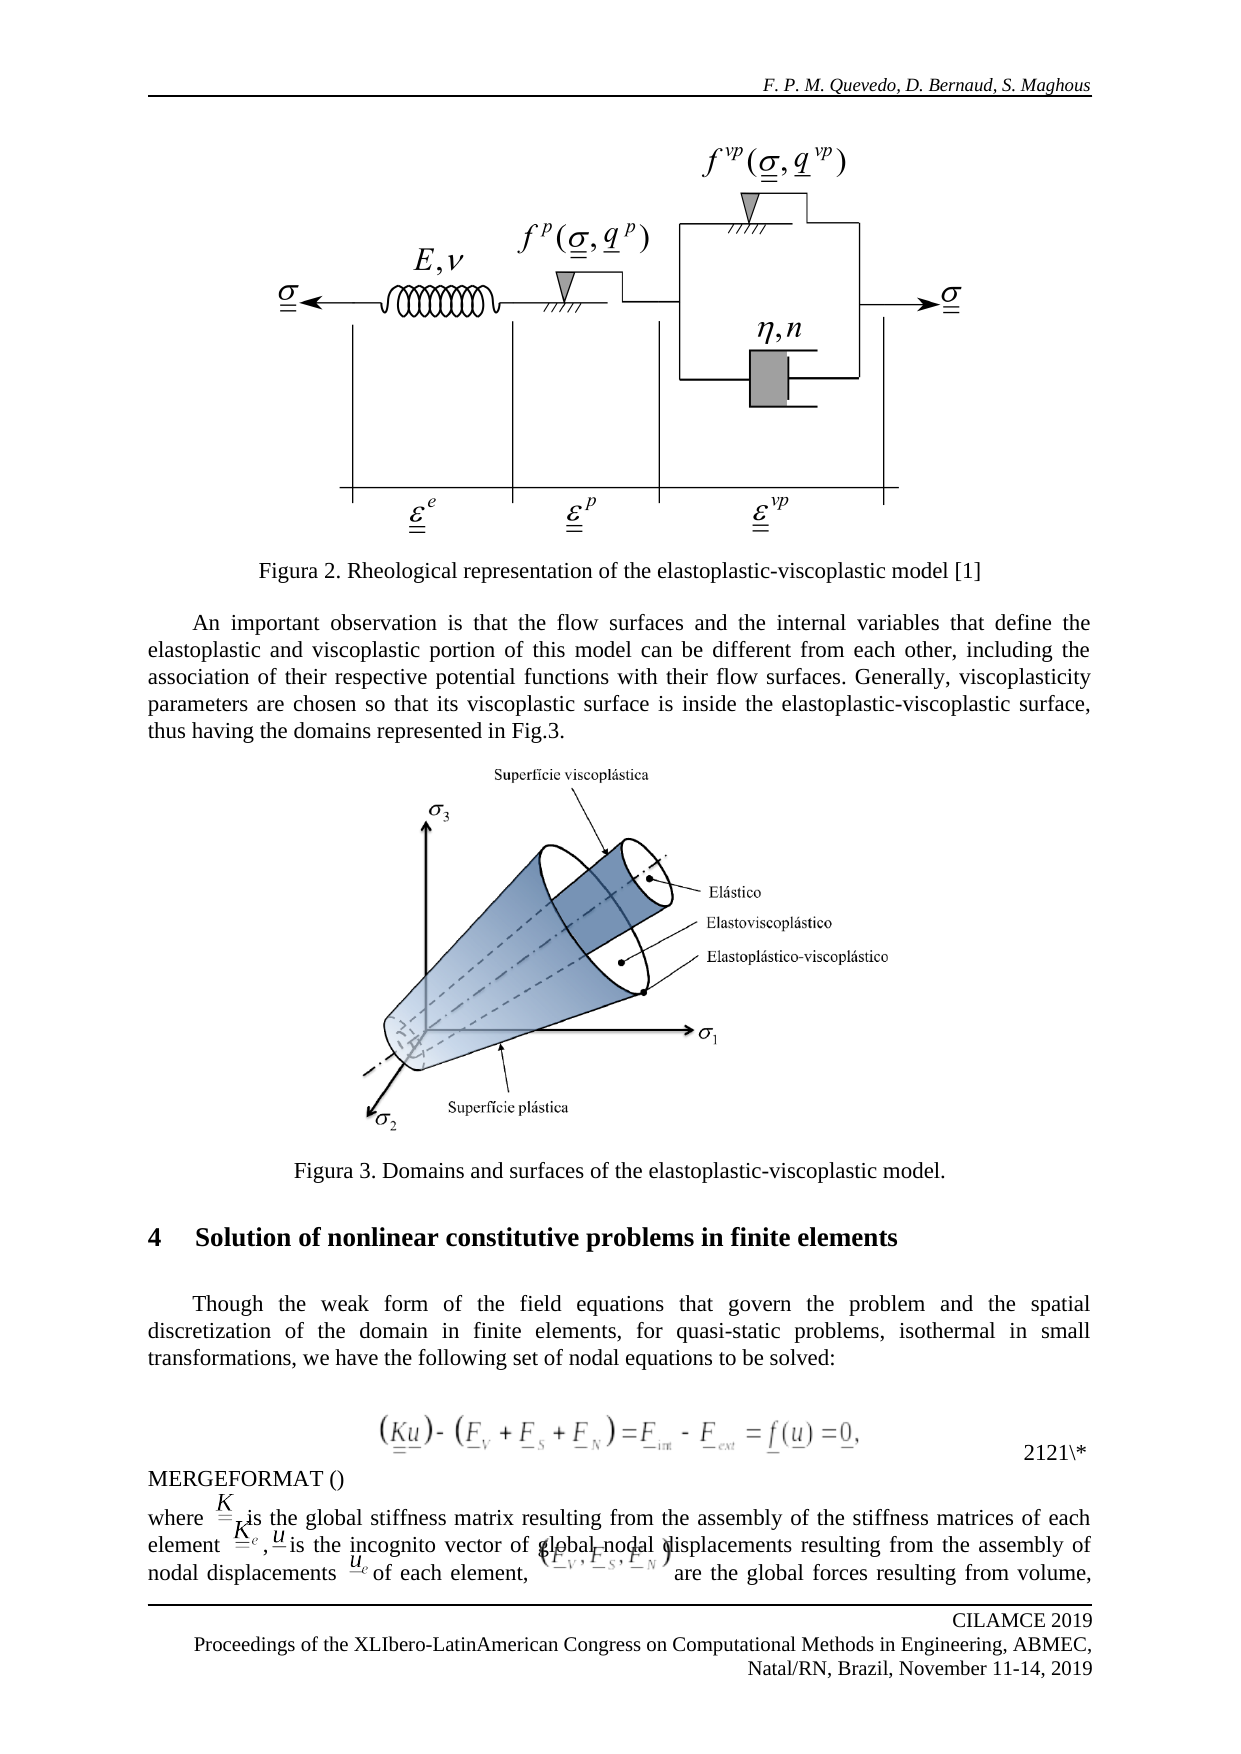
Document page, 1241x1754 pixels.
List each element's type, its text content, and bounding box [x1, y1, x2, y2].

picture [352, 769, 888, 1133]
text Though the weak form of the field equations that govern the problem and the spatial discretization of the domain in finite elements, for quasi-static problems, isothermal in small transformations, we have the following set of nodal equations to be solved: [148, 1290, 1092, 1371]
text Figura 3. Domains and surfaces of the elastoplastic-viscoplastic model. [148, 1157, 1092, 1184]
picture [278, 147, 962, 533]
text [148, 1504, 1092, 1585]
subtitle Solution of nonlinear constitutive problems in finite elements [148, 1221, 1092, 1252]
text Figura 2. Rheological representation of the elastoplastic-viscoplastic model [1] [148, 557, 1092, 584]
text An important observation is that the flow surfaces and the internal variables that define the elastoplastic and viscoplastic portion of this model can be different from each other, including the association of their respective potential functions with their flow surfaces. Generally, viscoplasticity parameters are chosen so that its viscoplastic surface is inside the elastoplastic-viscoplastic surface, thus having the domains represented in Fig.3. [148, 609, 1092, 744]
